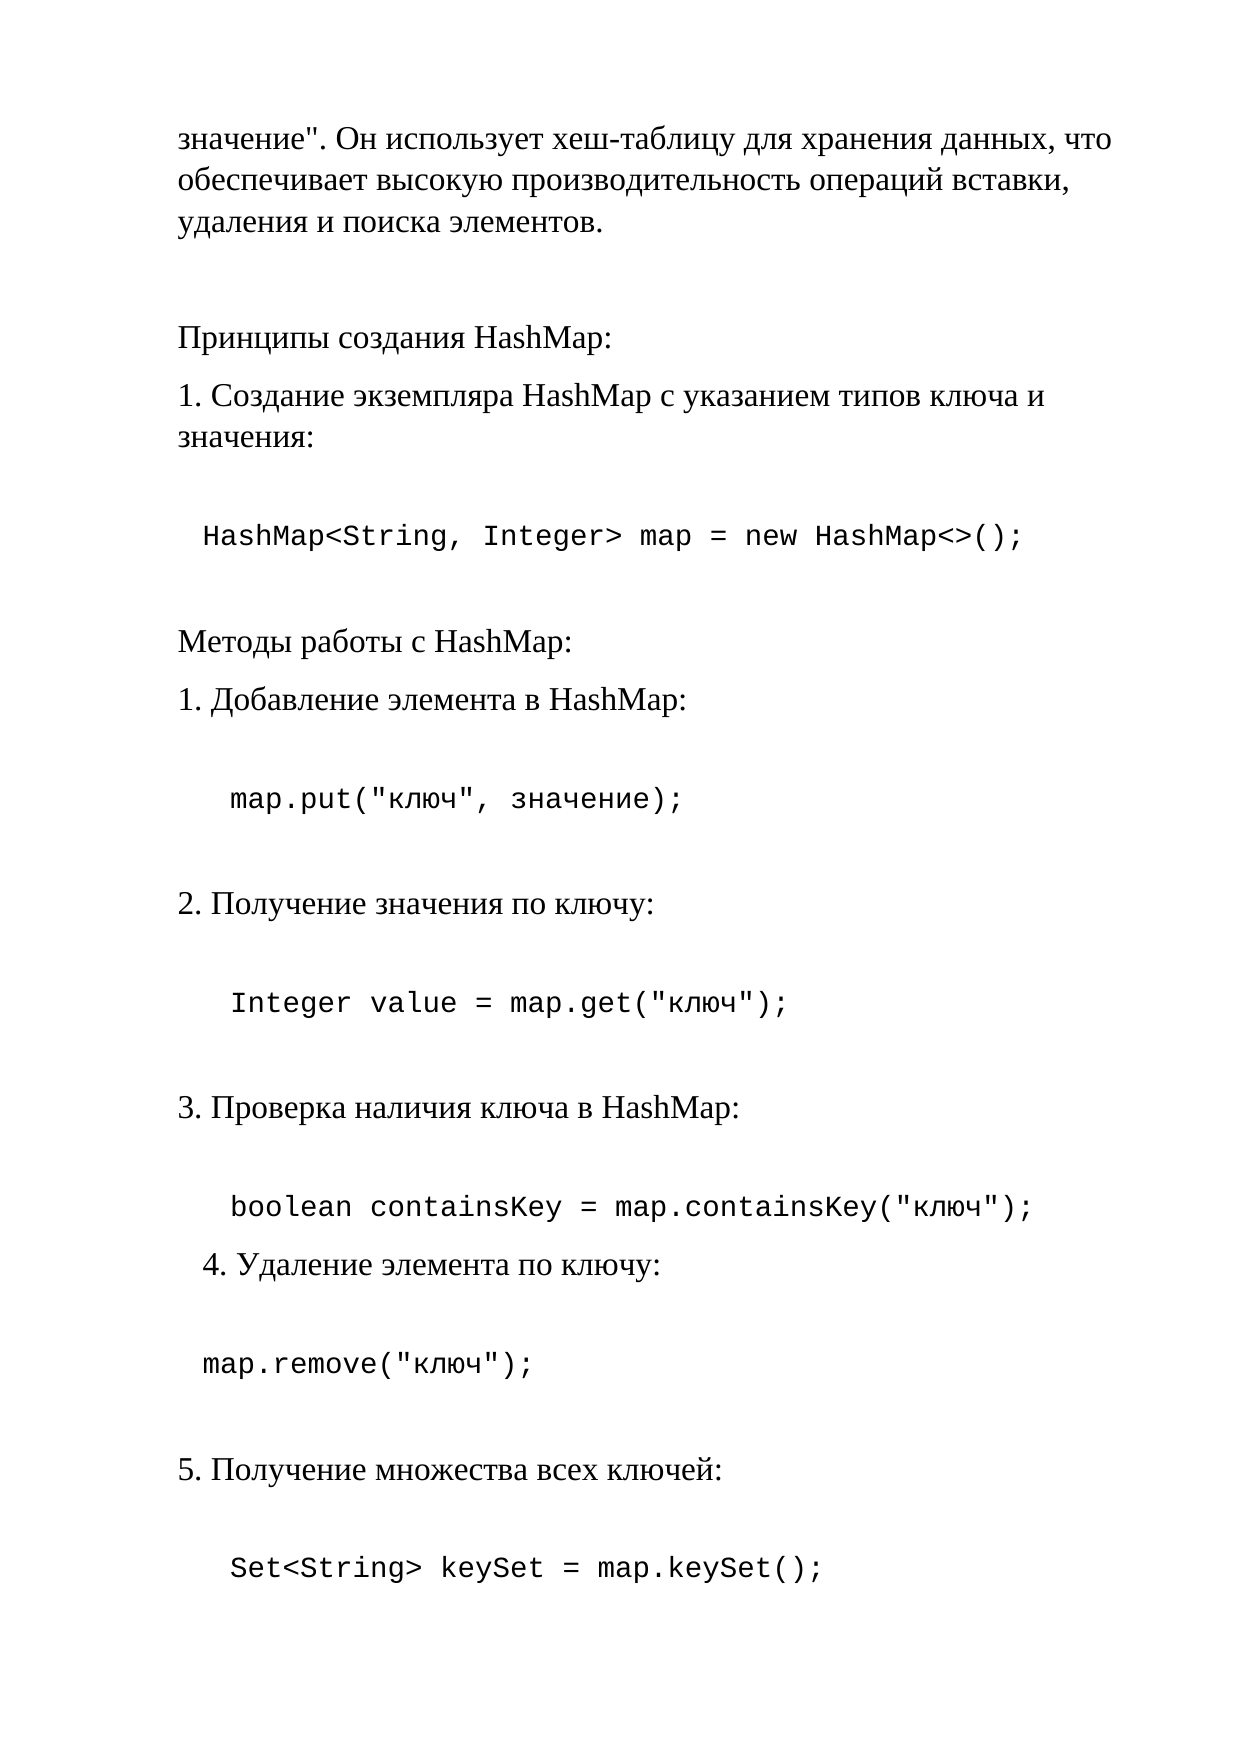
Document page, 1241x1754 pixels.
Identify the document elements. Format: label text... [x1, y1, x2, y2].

text 3. Проверка наличия ключа в HashMap: [177, 1087, 1152, 1125]
text 1. Создание экземпляра HashMap с указанием типов ключа и значения: [177, 375, 1152, 454]
text boolean containsKey = map.containsKey("ключ"); [177, 1192, 1152, 1225]
text map.remove("ключ"); [177, 1349, 1152, 1382]
text map.put("ключ", значение); [177, 784, 1152, 817]
text 5. Получение множества всех ключей: [177, 1449, 1152, 1487]
text Принципы создания HashMap: [177, 317, 1152, 355]
text Методы работы с HashMap: [177, 621, 1152, 659]
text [177, 118, 1152, 239]
text Integer value = map.get("ключ"); [177, 988, 1152, 1021]
text 1. Добавление элемента в HashMap: [177, 679, 1152, 717]
text HashMap<String, Integer> map = new HashMap<>(); [177, 521, 1152, 554]
text 4. Удаление элемента по ключу: [177, 1244, 1152, 1282]
text 2. Получение значения по ключу: [177, 883, 1152, 921]
text Set<String> keySet = map.keySet(); [177, 1554, 1152, 1587]
